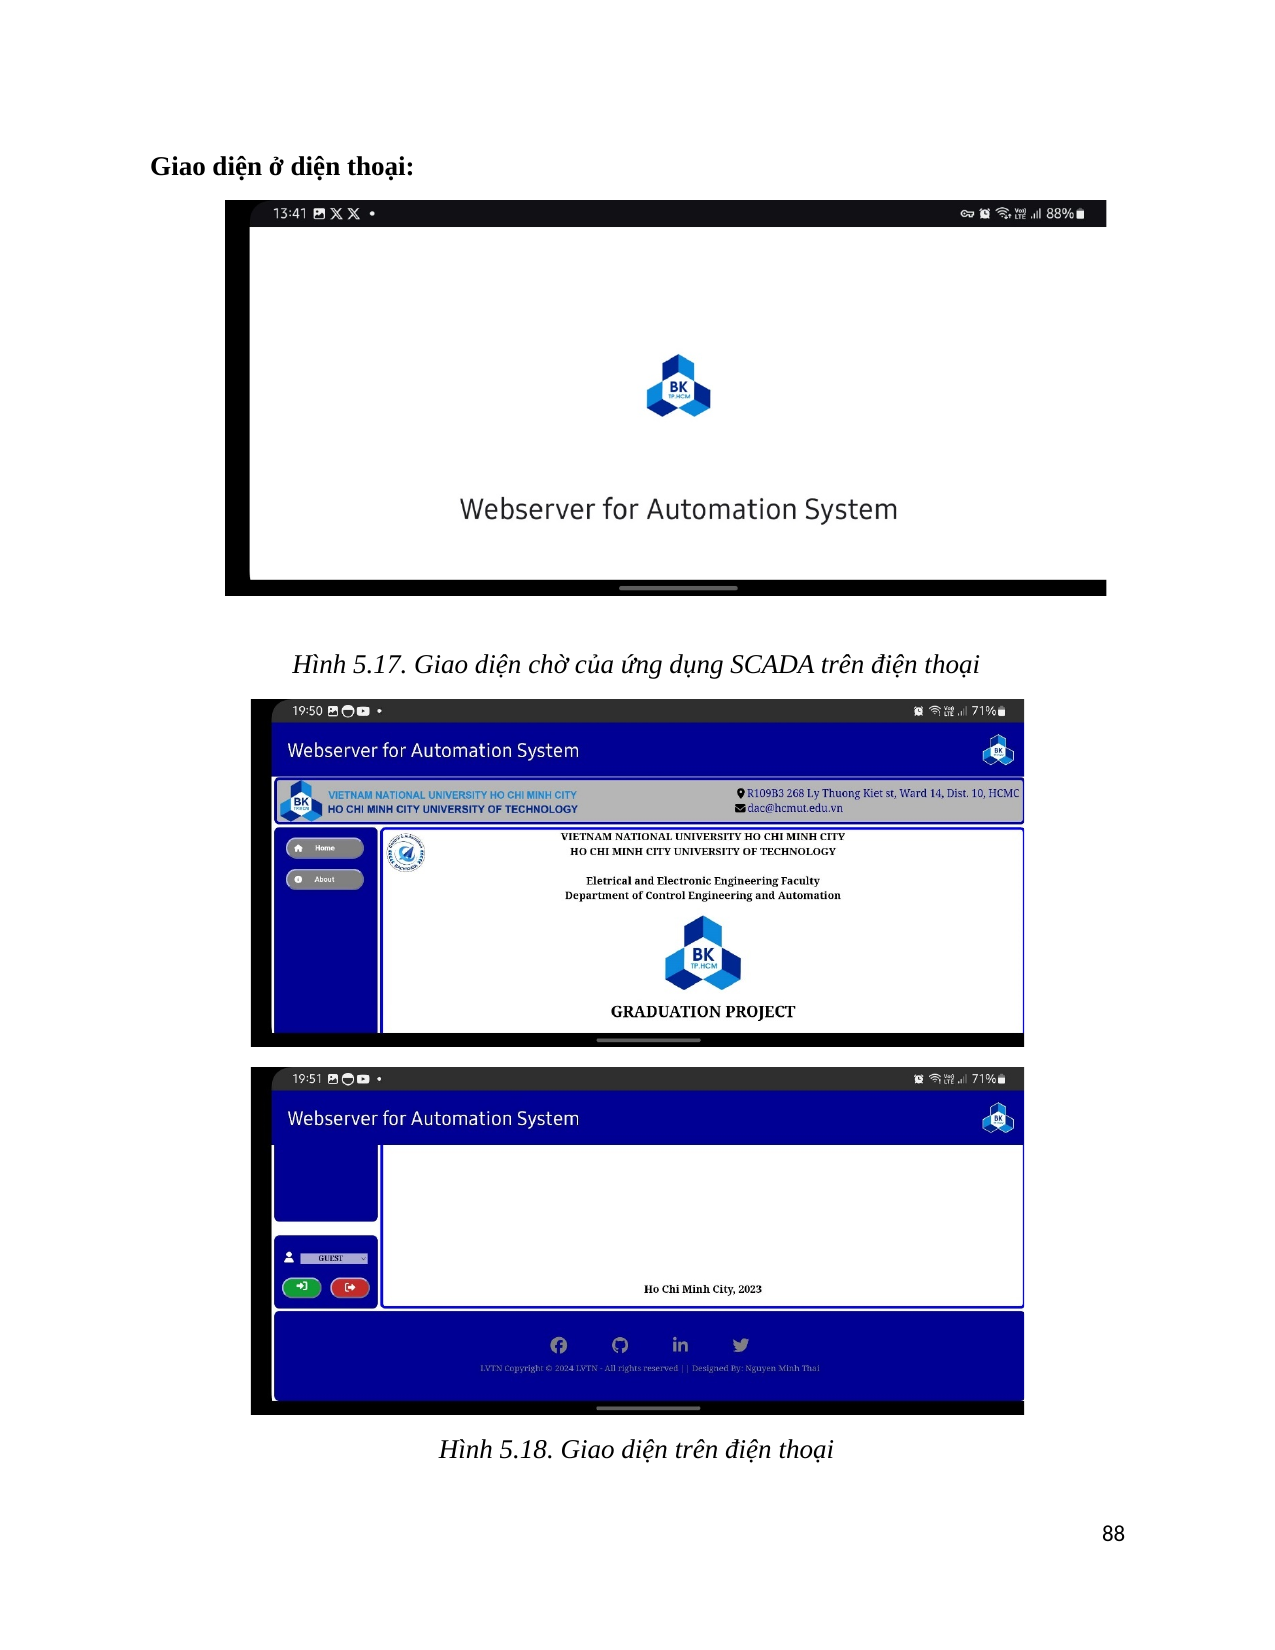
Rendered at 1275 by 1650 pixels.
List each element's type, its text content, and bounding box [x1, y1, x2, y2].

text Hình 5.18. Giao diện trên điện thoại [150, 1433, 1125, 1464]
picture [250, 699, 1025, 1047]
picture [225, 200, 1107, 596]
text Giao diện ở diện thoại: [150, 150, 1125, 181]
picture [250, 1067, 1025, 1415]
text Hình 5.17. Giao diện chờ của ứng dụng SCADA trên điện thoại [150, 648, 1125, 679]
